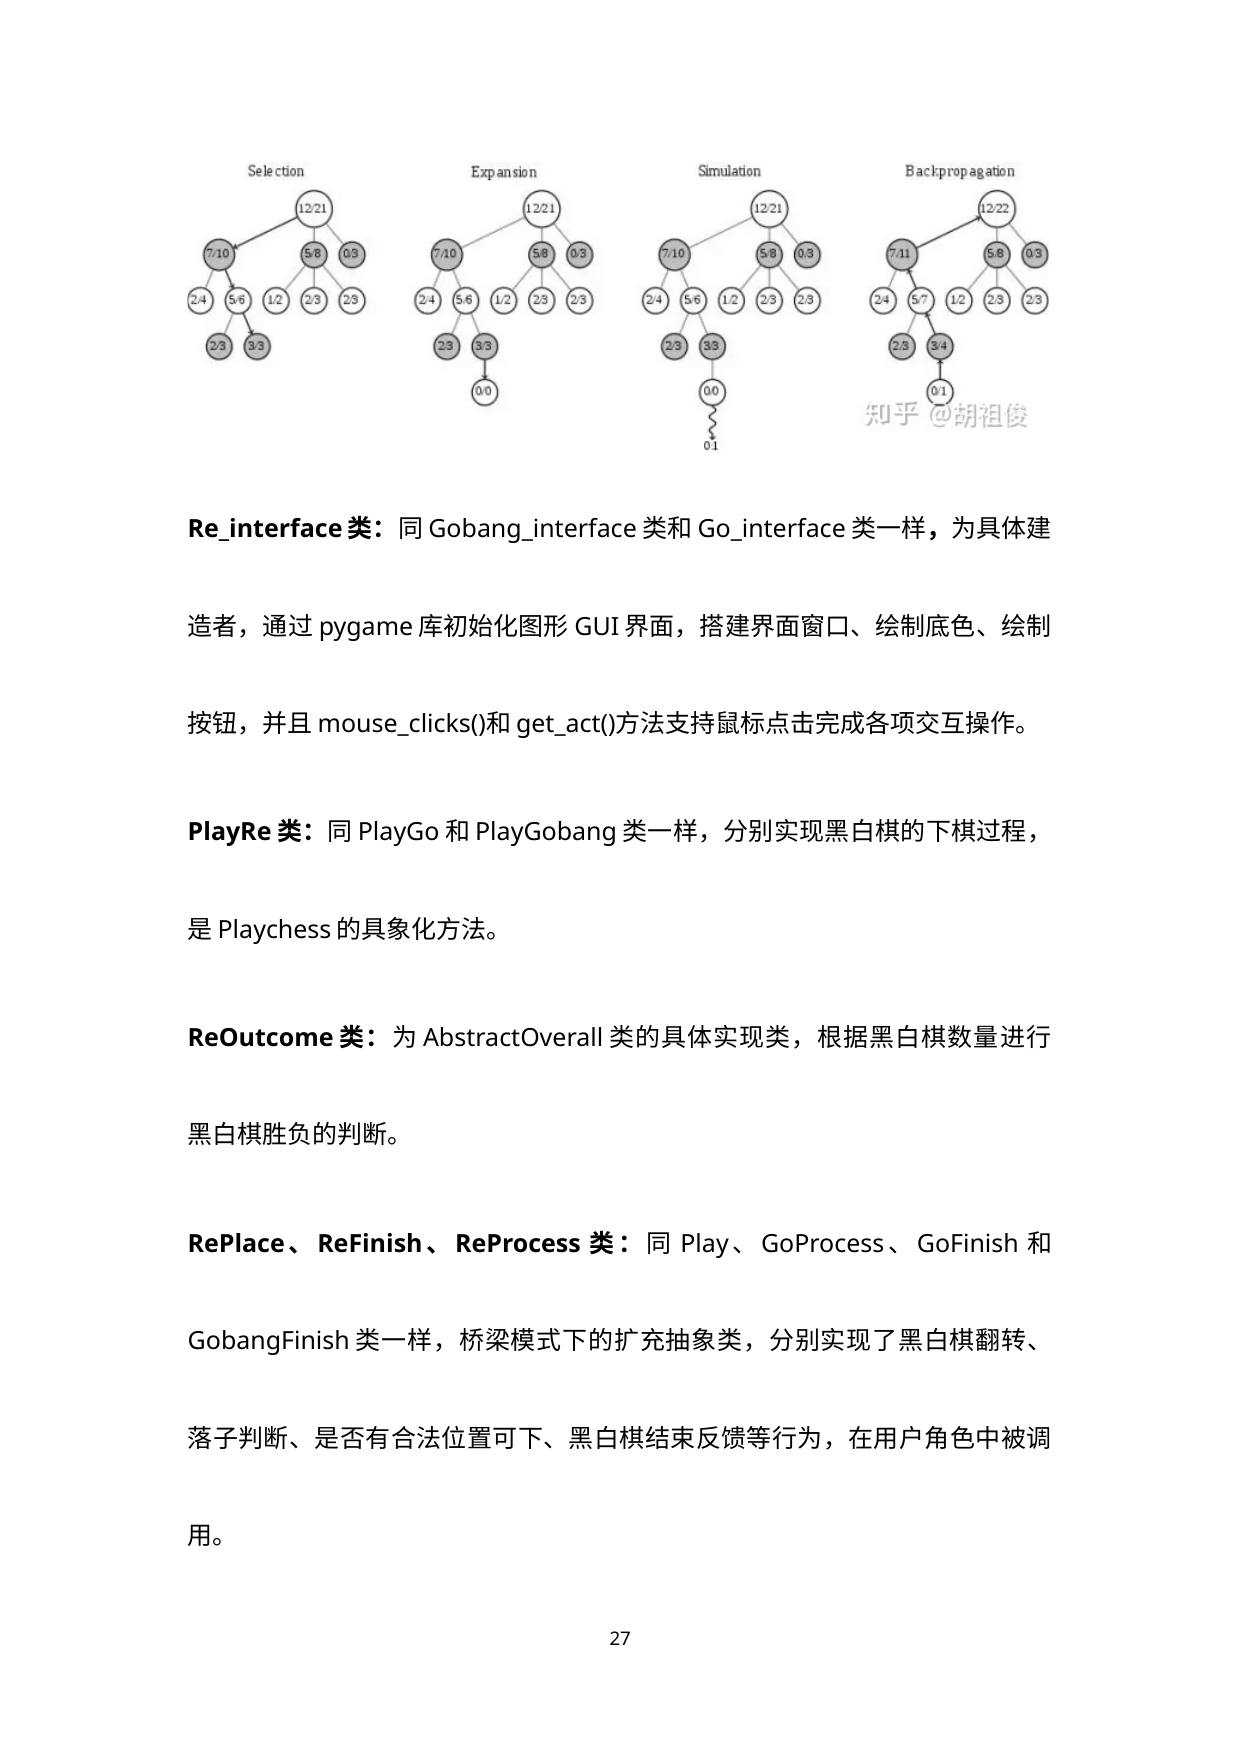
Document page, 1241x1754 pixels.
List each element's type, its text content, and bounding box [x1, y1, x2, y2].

text Re_interface类：同Gobang_interface类和Go_interface类一样，为具体建造者，通过pygame库初始化图形GUI界面，搭建界面窗口、绘制底色、绘制按钮，并且mouse_clicks()和get_act()方法支持鼠标点击完成各项交互操作。 [187, 494, 1053, 754]
picture [187, 162, 1049, 451]
text RePlace、ReFinish、ReProcess类：同Play、GoProcess、GoFinish和GobangFinish类一样，桥梁模式下的扩充抽象类，分别实现了黑白棋翻转、落子判断、是否有合法位置可下、黑白棋结束反馈等行为，在用户角色中被调用。 [187, 1209, 1053, 1566]
text PlayRe类：同PlayGo和PlayGobang类一样，分别实现黑白棋的下棋过程，是Playchess的具象化方法。 [187, 797, 1053, 960]
text ReOutcome类：为AbstractOverall类的具体实现类，根据黑白棋数量进行黑白棋胜负的判断。 [187, 1003, 1053, 1166]
